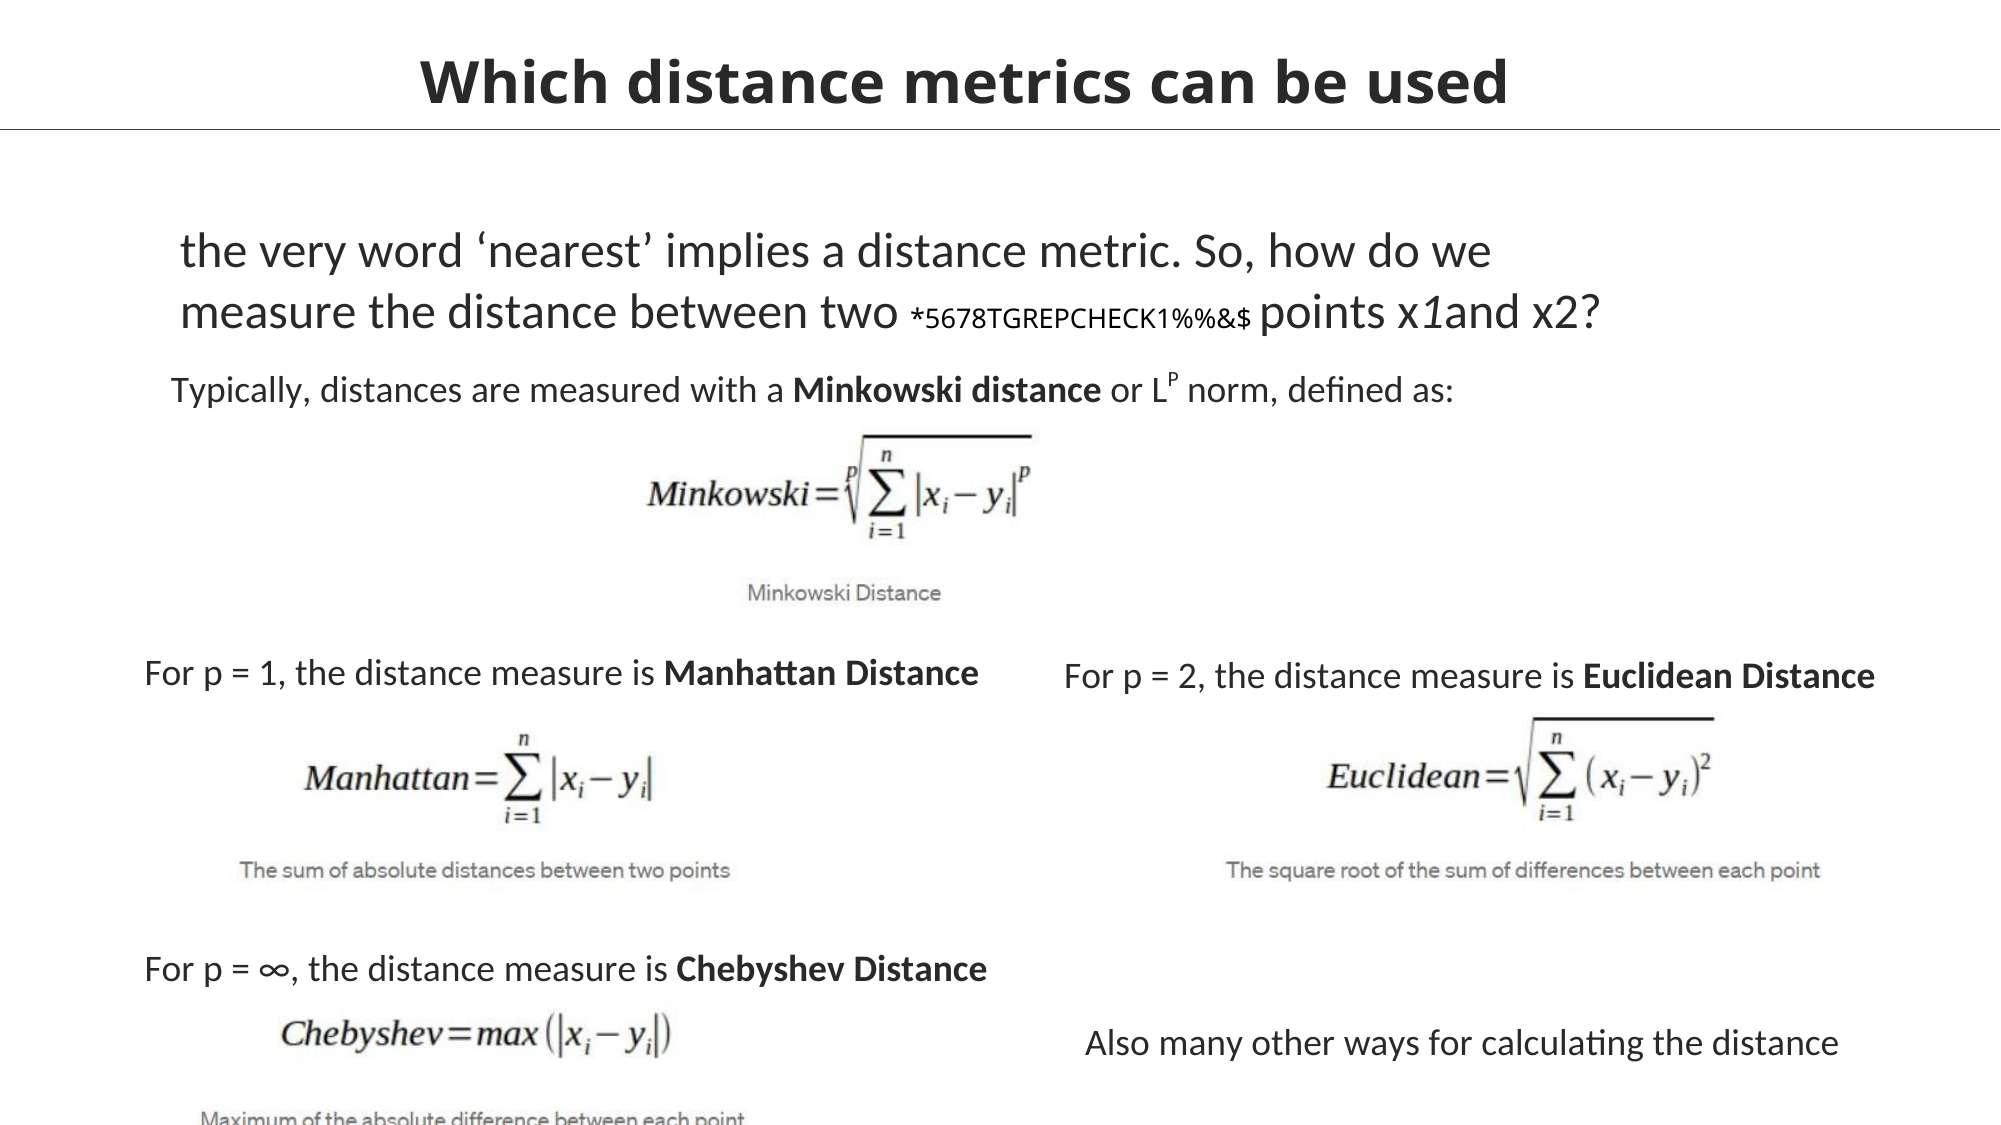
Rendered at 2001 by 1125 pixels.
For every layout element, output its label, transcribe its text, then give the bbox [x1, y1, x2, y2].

text the very word ‘nearest’ implies a distance metric. So, how do we [179, 219, 2000, 280]
text For p = 1, the distance measure is Manhattan Distance For p = 2, the distance measure is Euclidean Distance [144, 455, 2000, 698]
picture [1221, 711, 1824, 893]
picture [197, 998, 759, 1125]
text measure the distance between two *5678TGREPCHECK1%%&$ points x1and x2? [179, 280, 2000, 340]
text Typically, distances are measured with a Minkowski distance or LP norm, defined as: [171, 366, 2000, 411]
text For p = ∞, the distance measure is Chebyshev Distance [144, 945, 2000, 991]
picture [630, 426, 1040, 617]
text Also many other ways for calculating the distance [1085, 1019, 2000, 1065]
picture [227, 731, 749, 893]
subtitle Which distance metrics can be used [0, 41, 1931, 120]
